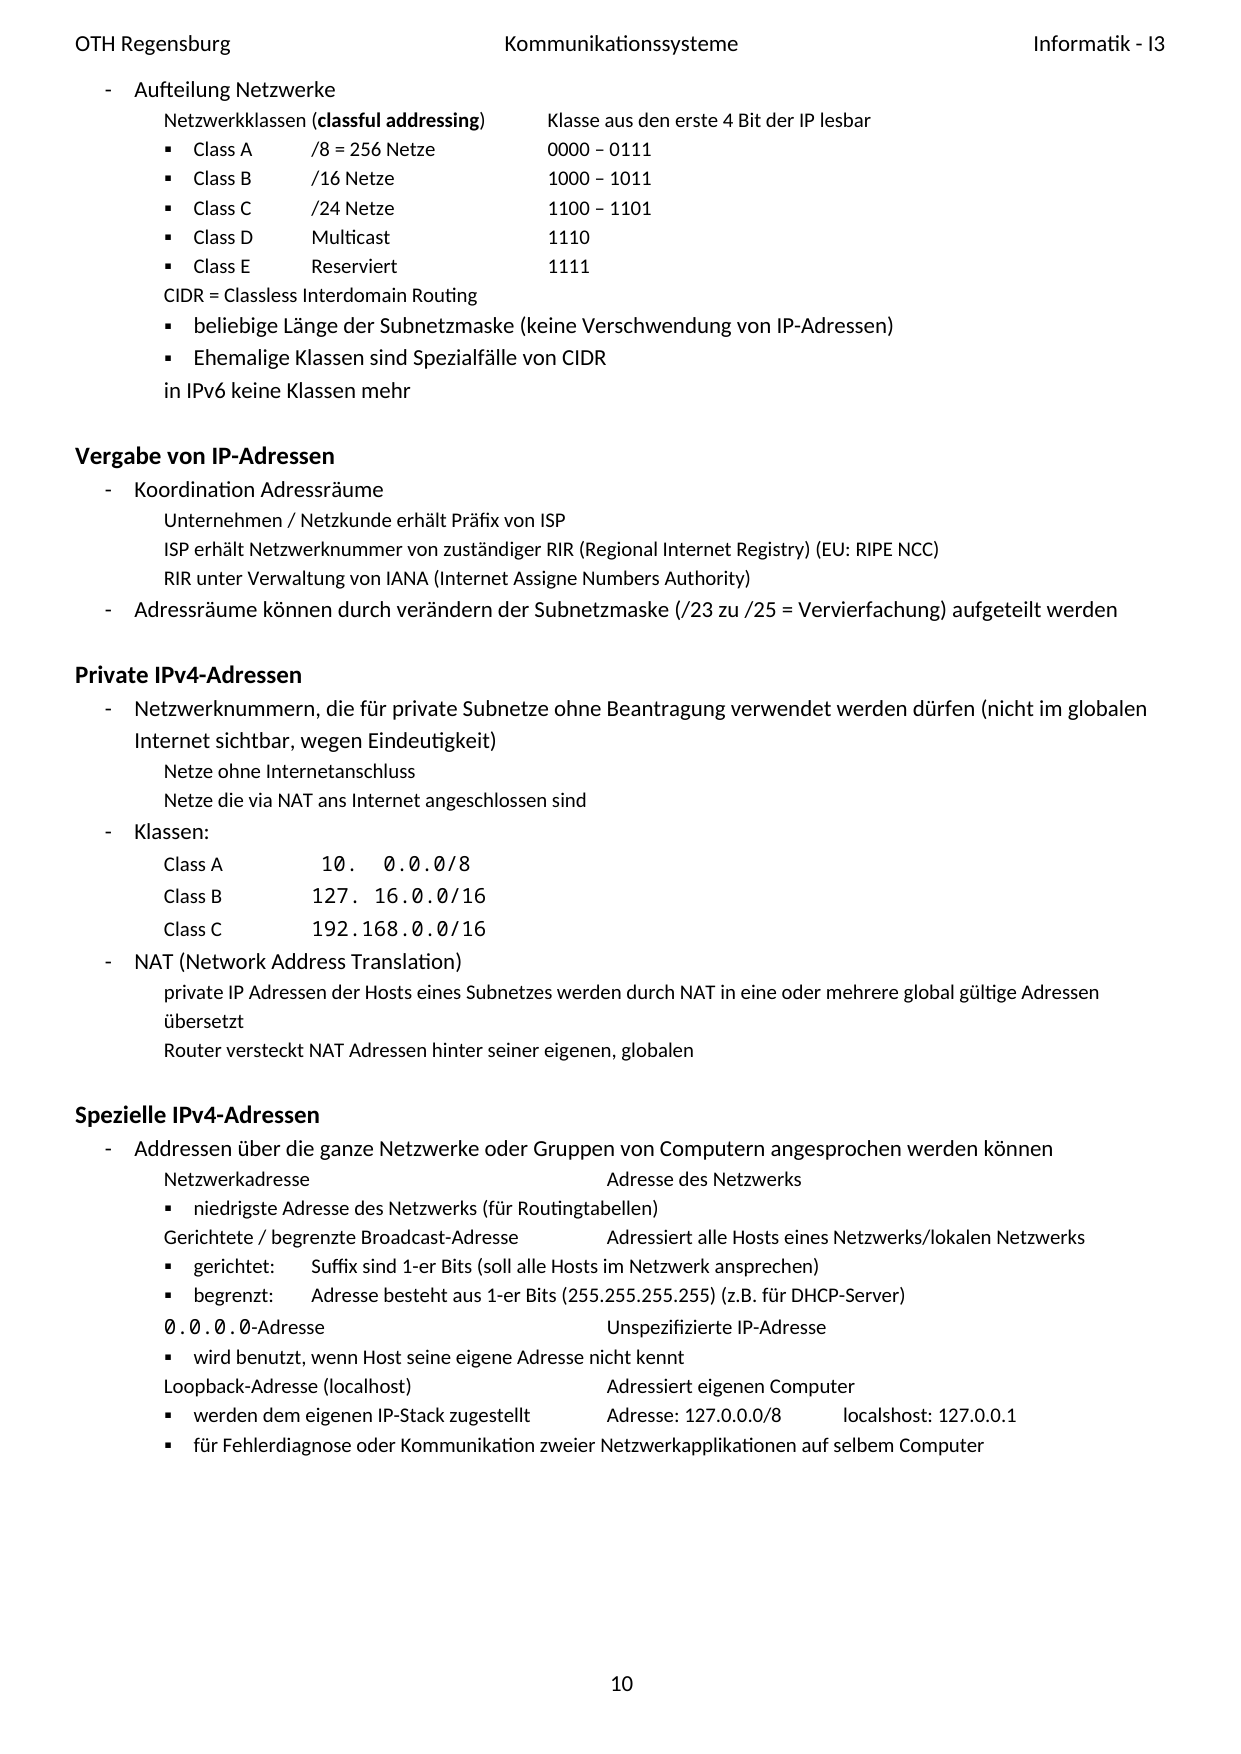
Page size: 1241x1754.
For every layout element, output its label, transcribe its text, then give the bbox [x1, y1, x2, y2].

list CIDR = Classless Interdomain Routing [134, 282, 1165, 308]
list Koordination Adressräume [104, 475, 1165, 503]
list Class C /24 Netze 1100 – 1101 [164, 195, 1165, 220]
list gerichtet: Suffix sind 1-er Bits (soll alle Hosts im Netzwerk ansprechen) [164, 1253, 1165, 1279]
list private IP Adressen der Hosts eines Subnetzes werden durch NAT in eine oder mehrere global gültige Adressen übersetzt [134, 979, 1165, 1034]
list Router versteckt NAT Adressen hinter seiner eigenen, globalen [134, 1037, 1165, 1063]
list Class A /8 = 256 Netze 0000 – 0111 [164, 136, 1165, 162]
text Private IPv4-Adressen [75, 659, 1165, 690]
list Addressen über die ganze Netzwerke oder Gruppen von Computern angesprochen werden können [104, 1134, 1165, 1162]
list wird benutzt, wenn Host seine eigene Adresse nicht kennt [164, 1344, 1165, 1370]
list RIR unter Verwaltung von IANA (Internet Assigne Numbers Authority) [134, 566, 1165, 591]
list Adressräume können durch verändern der Subnetzmaske (/23 zu /25 = Vervierfachung) aufgeteilt werden [104, 595, 1165, 623]
list ISP erhält Netzwerknummer von zuständiger RIR (Regional Internet Registry) (EU: RIPE NCC) [134, 536, 1165, 562]
list in IPv6 keine Klassen mehr [134, 376, 1165, 404]
list Netzwerknummern, die für private Subnetze ohne Beantragung verwendet werden dürfen (nicht im globalen Internet sichtbar, wegen Eindeutigkeit) [104, 694, 1165, 754]
list Loopback-Adresse (localhost) Adressiert eigenen Computer [134, 1373, 1165, 1399]
list Class C 192.168.0.0/16 [134, 914, 1165, 943]
list werden dem eigenen IP-Stack zugestellt Adresse: 127.0.0.0/8 localshost: 127.0.0.1 [164, 1403, 1165, 1428]
list Unternehmen / Netzkunde erhält Präfix von ISP [134, 507, 1165, 533]
list 0.0.0.0-Adresse Unspezifizierte IP-Adresse [134, 1312, 1165, 1340]
list niedrigste Adresse des Netzwerks (für Routingtabellen) [164, 1195, 1165, 1221]
list Netze ohne Internetanschluss [134, 758, 1165, 784]
list Klassen: [104, 817, 1165, 845]
list Netze die via NAT ans Internet angeschlossen sind [134, 788, 1165, 813]
list Class D Multicast 1110 [164, 224, 1165, 249]
list Aufteilung Netzwerke [104, 75, 1165, 103]
list Ehemalige Klassen sind Spezialfälle von CIDR [164, 343, 1165, 372]
list Class B 127. 16.0.0/16 [134, 882, 1165, 910]
list Class E Reserviert 1111 [164, 253, 1165, 278]
list für Fehlerdiagnose oder Kommunikation zweier Netzwerkapplikationen auf selbem Computer [164, 1432, 1165, 1457]
list beliebige Länge der Subnetzmaske (keine Verschwendung von IP-Adressen) [164, 311, 1165, 339]
list Class A 10. 0.0.0/8 [134, 849, 1165, 877]
list Gerichtete / begrenzte Broadcast-Adresse Adressiert alle Hosts eines Netzwerks/lokalen Netzwerks [134, 1224, 1165, 1250]
list Netzwerkadresse Adresse des Netzwerks [134, 1166, 1165, 1191]
list Class B /16 Netze 1000 – 1011 [164, 166, 1165, 191]
text Vergabe von IP-Adressen [75, 440, 1165, 471]
list begrenzt: Adresse besteht aus 1-er Bits (255.255.255.255) (z.B. für DHCP-Server) [164, 1283, 1165, 1308]
list NAT (Network Address Translation) [104, 947, 1165, 975]
list Netzwerkklassen (classful addressing) Klasse aus den erste 4 Bit der IP lesbar [134, 107, 1165, 133]
text Spezielle IPv4-Adressen [75, 1099, 1165, 1129]
